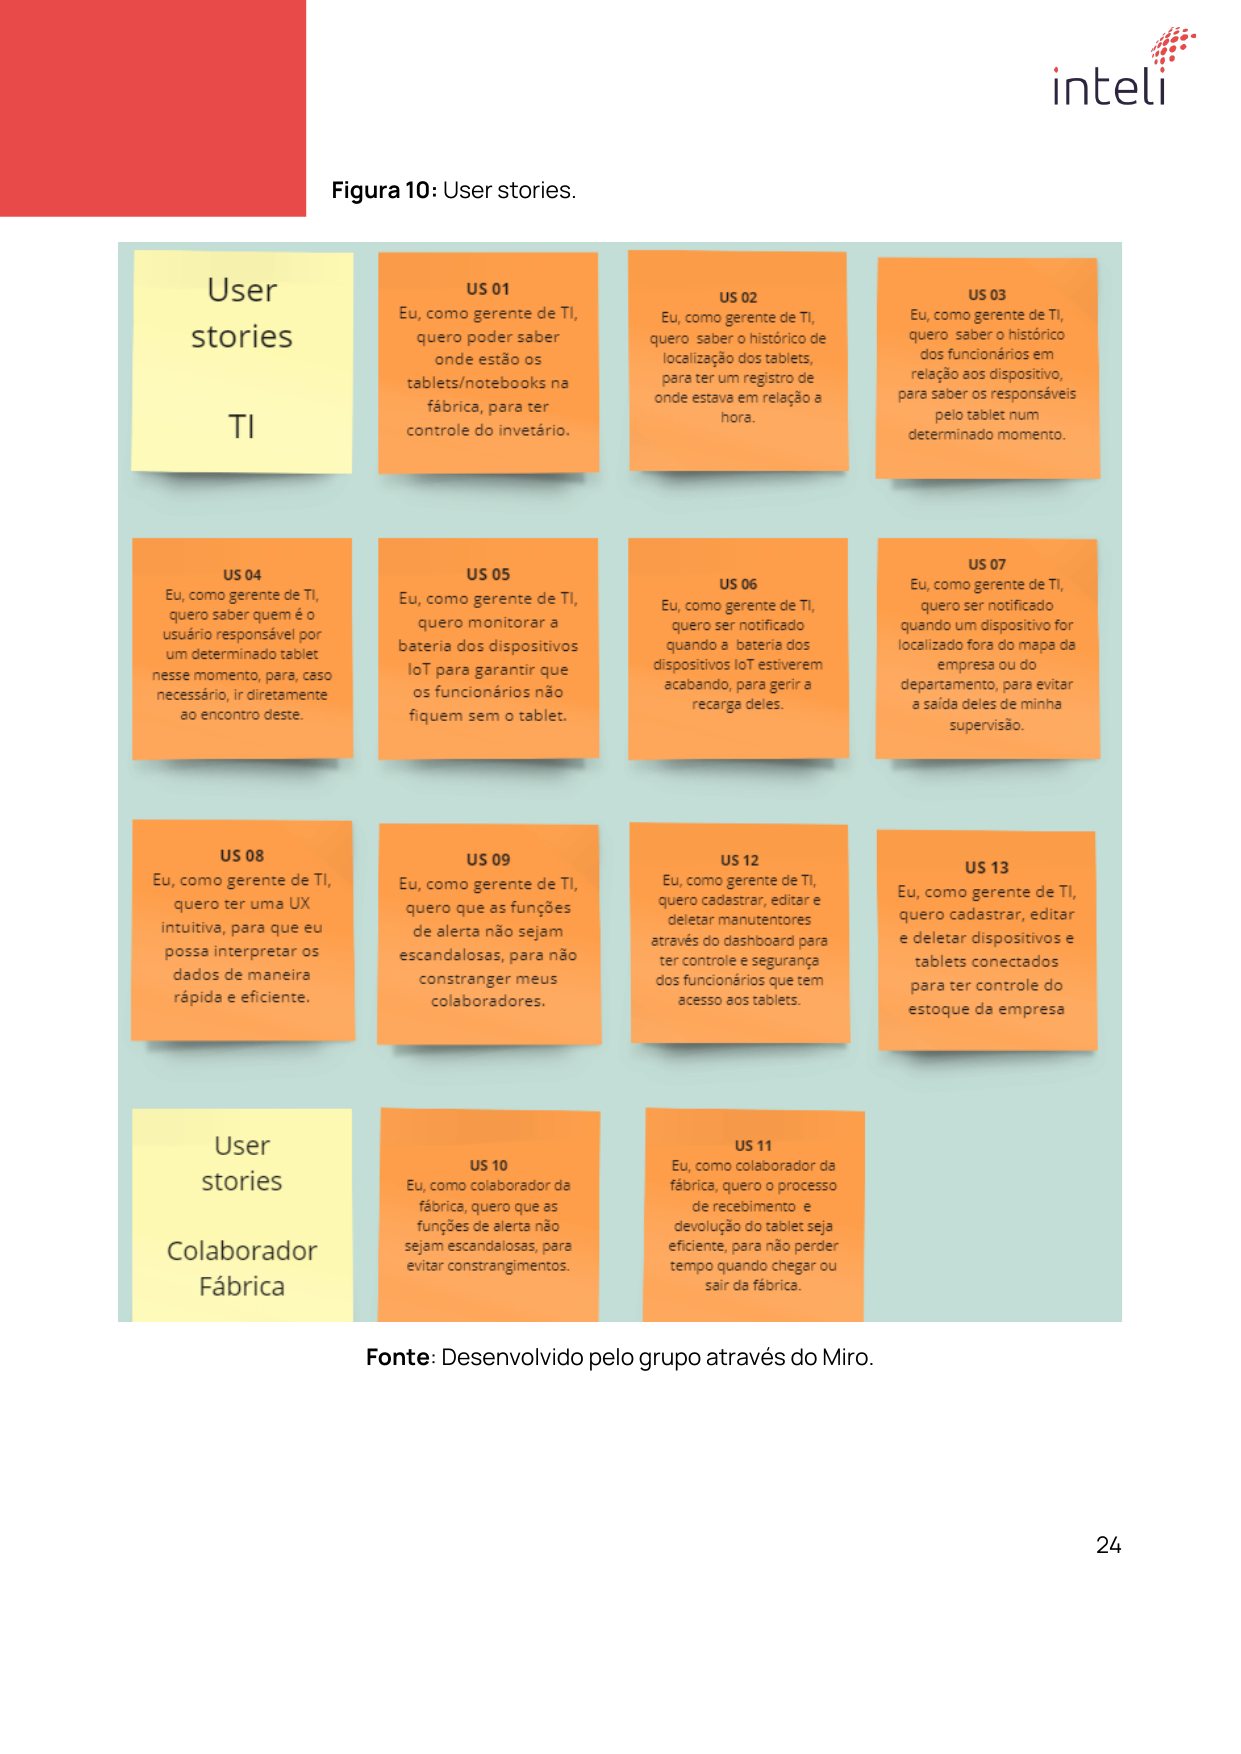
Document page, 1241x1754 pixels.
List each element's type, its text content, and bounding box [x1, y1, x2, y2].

picture [1054, 27, 1197, 105]
text Figura 10: User stories. [118, 174, 1122, 242]
picture [0, 0, 307, 217]
text Fonte: Desenvolvido pelo grupo através do Miro. [118, 1340, 1122, 1372]
picture [118, 242, 1123, 1322]
